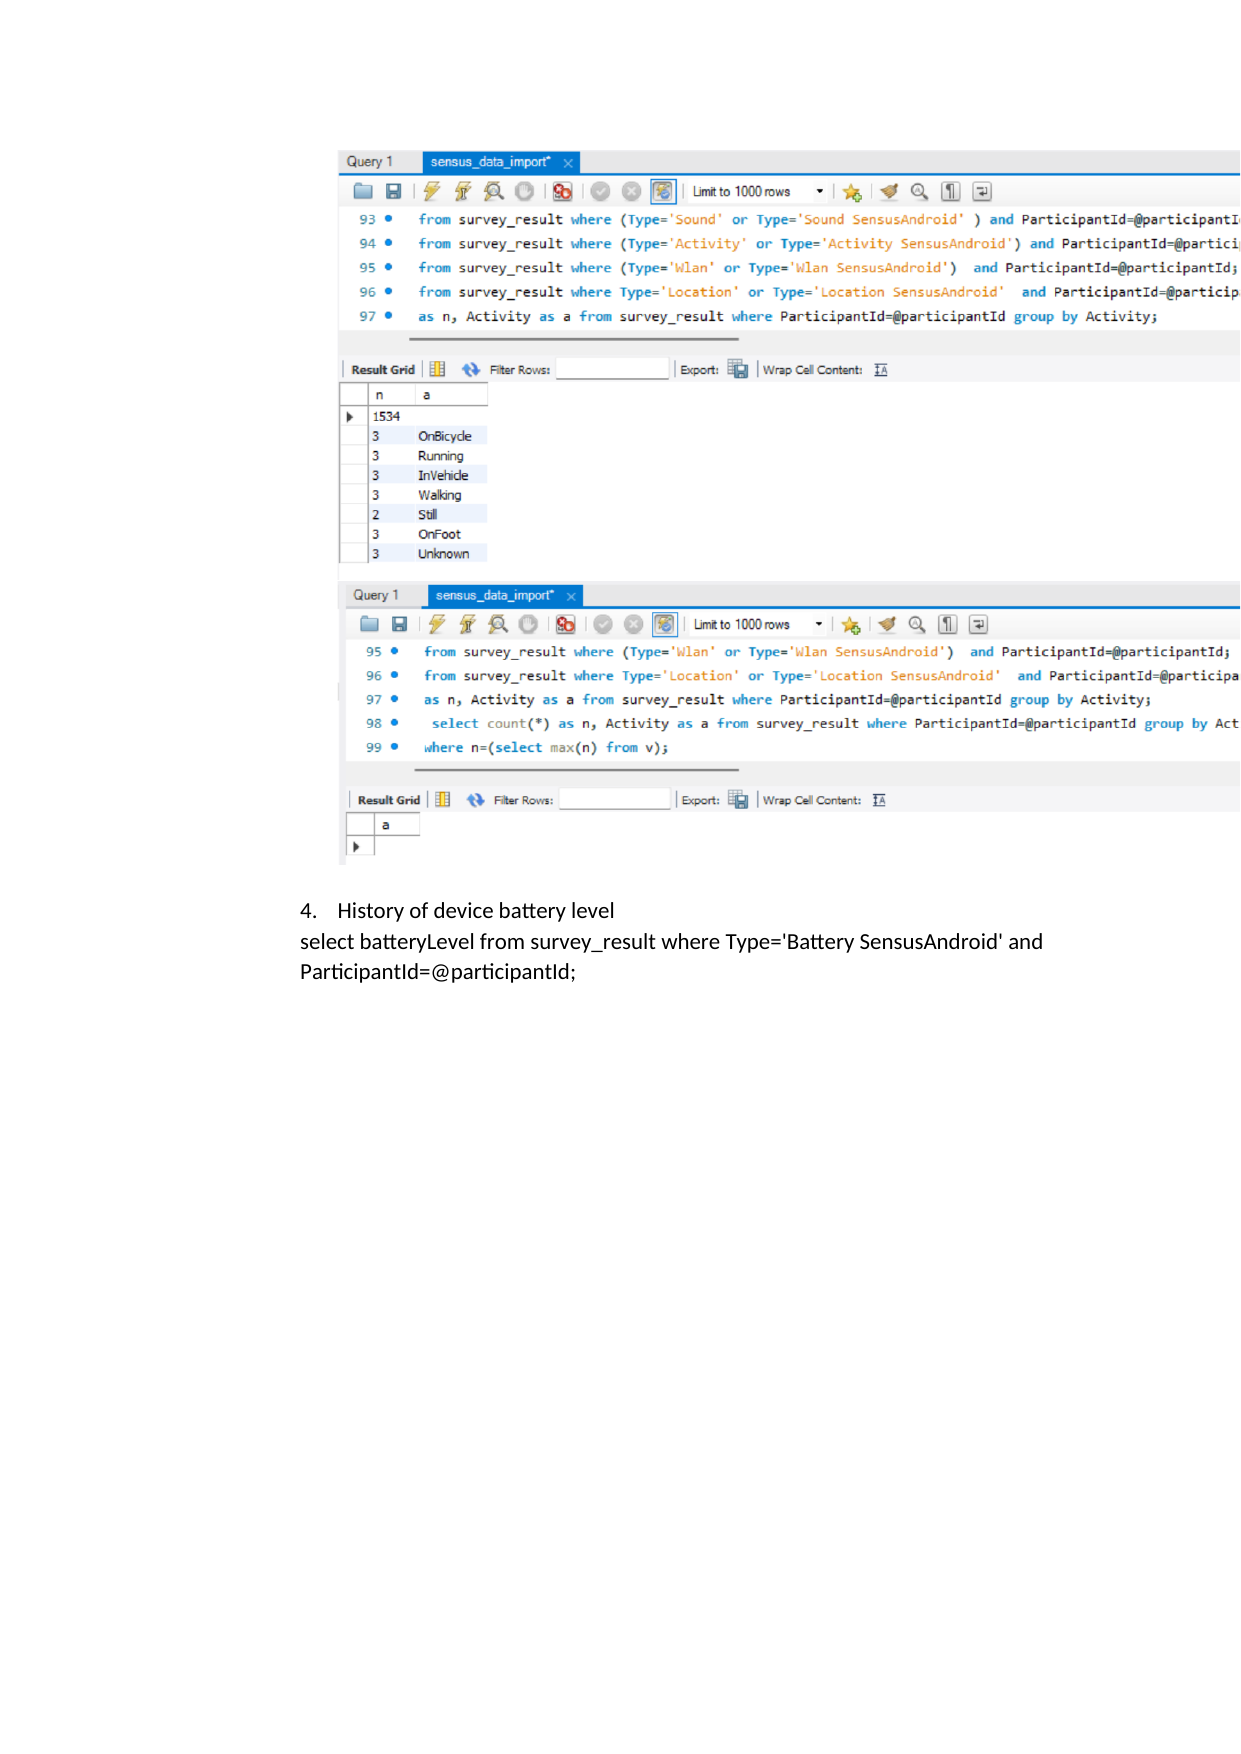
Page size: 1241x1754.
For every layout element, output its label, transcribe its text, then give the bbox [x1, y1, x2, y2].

list select batteryLevel from survey_result where Type='Battery SensusAndroid' and ParticipantId=@participantId; [300, 927, 1090, 985]
picture [337, 581, 1241, 865]
list History of device battery level [300, 897, 1090, 924]
picture [337, 150, 1241, 580]
